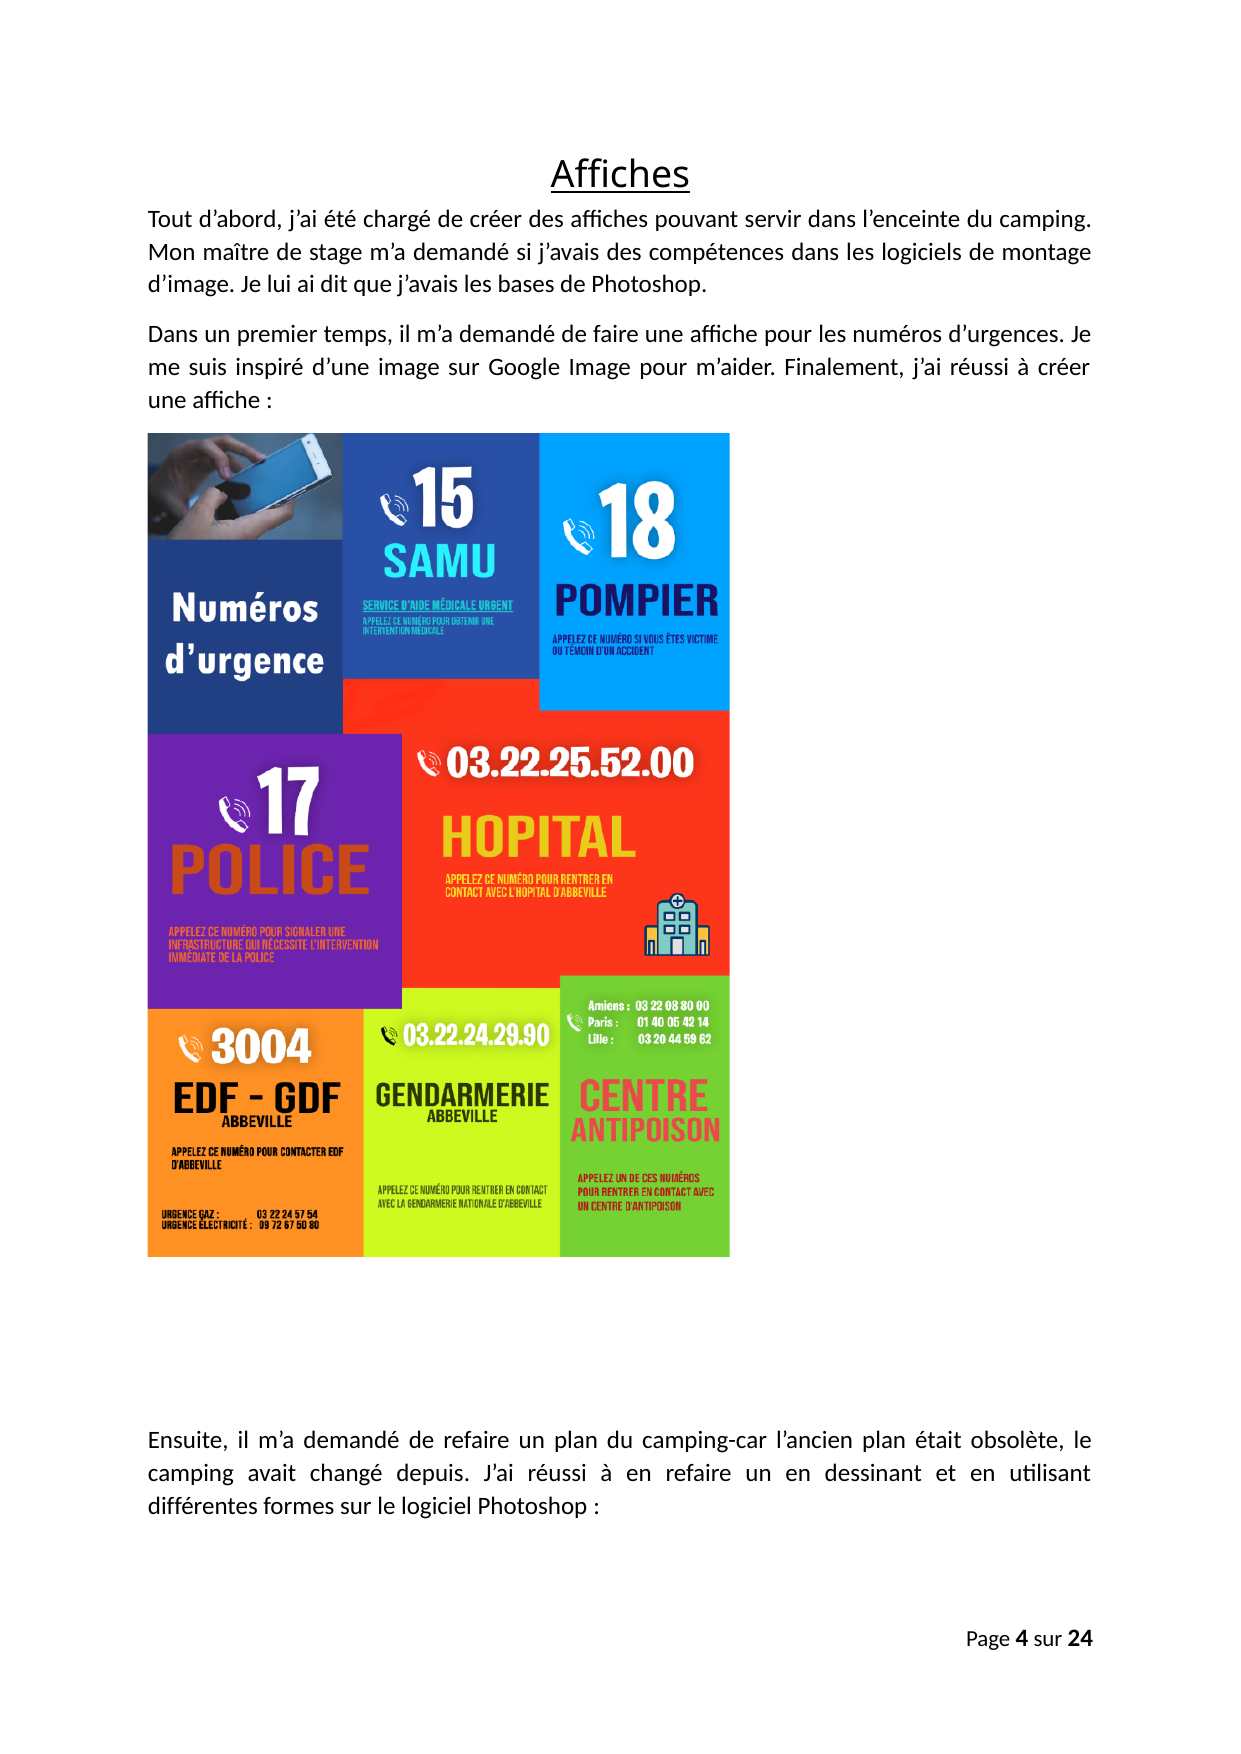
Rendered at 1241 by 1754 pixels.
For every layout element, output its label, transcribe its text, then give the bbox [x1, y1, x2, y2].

text Tout d’abord, j’ai été chargé de créer des affiches pouvant servir dans l’enceinte du camping. Mon maître de stage m’a demandé si j’avais des compétences dans les logiciels de montage d’image. Je lui ai dit que j’avais les bases de Photoshop. [148, 203, 1093, 299]
subtitle Affiches [148, 148, 1093, 199]
picture [147, 433, 730, 1257]
text Ensuite, il m’a demandé de refaire un plan du camping-car l’ancien plan était obsolète, le camping avait changé depuis. J’ai réussi à en refaire un en dessinant et en utilisant différentes formes sur le logiciel Photoshop : [148, 1424, 1093, 1521]
text Dans un premier temps, il m’a demandé de faire une affiche pour les numéros d’urgences. Je me suis inspiré d’une image sur Google Image pour m’aider. Finalement, j’ai réussi à créer une affiche : [148, 318, 1093, 414]
